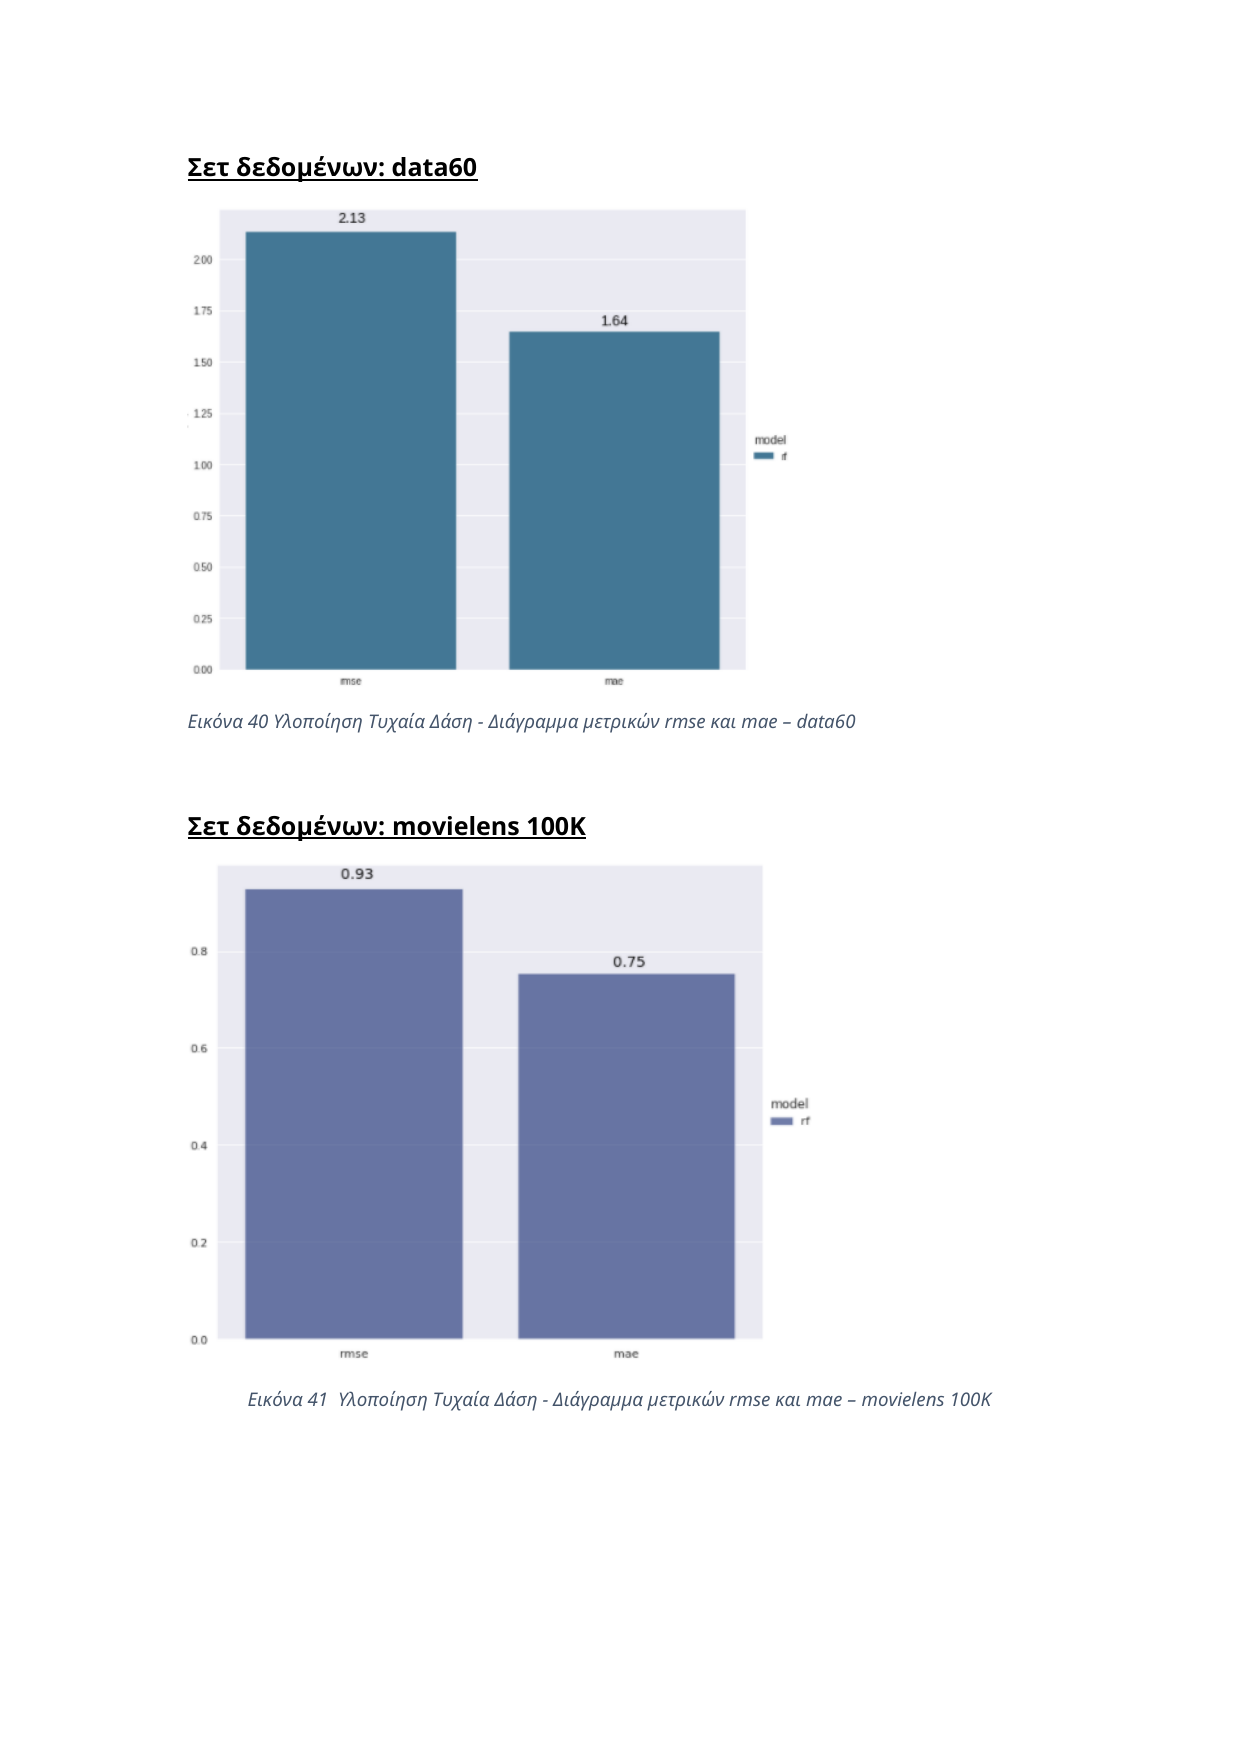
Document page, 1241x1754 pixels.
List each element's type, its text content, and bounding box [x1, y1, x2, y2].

picture [187, 862, 817, 1367]
text Σετ δεδομένων: movielens 100K [187, 808, 1053, 843]
text Σετ δεδομένων: data60 [187, 150, 1053, 184]
text Εικόνα 40 Υλοποίηση Τυχαία Δάση - Διάγραμμα μετρικών rmse και mae – data60 [187, 709, 1053, 734]
picture [187, 203, 792, 690]
text Εικόνα 41 Υλοποίηση Τυχαία Δάση - Διάγραμμα μετρικών rmse και mae – movielens 100K [187, 1386, 1053, 1412]
